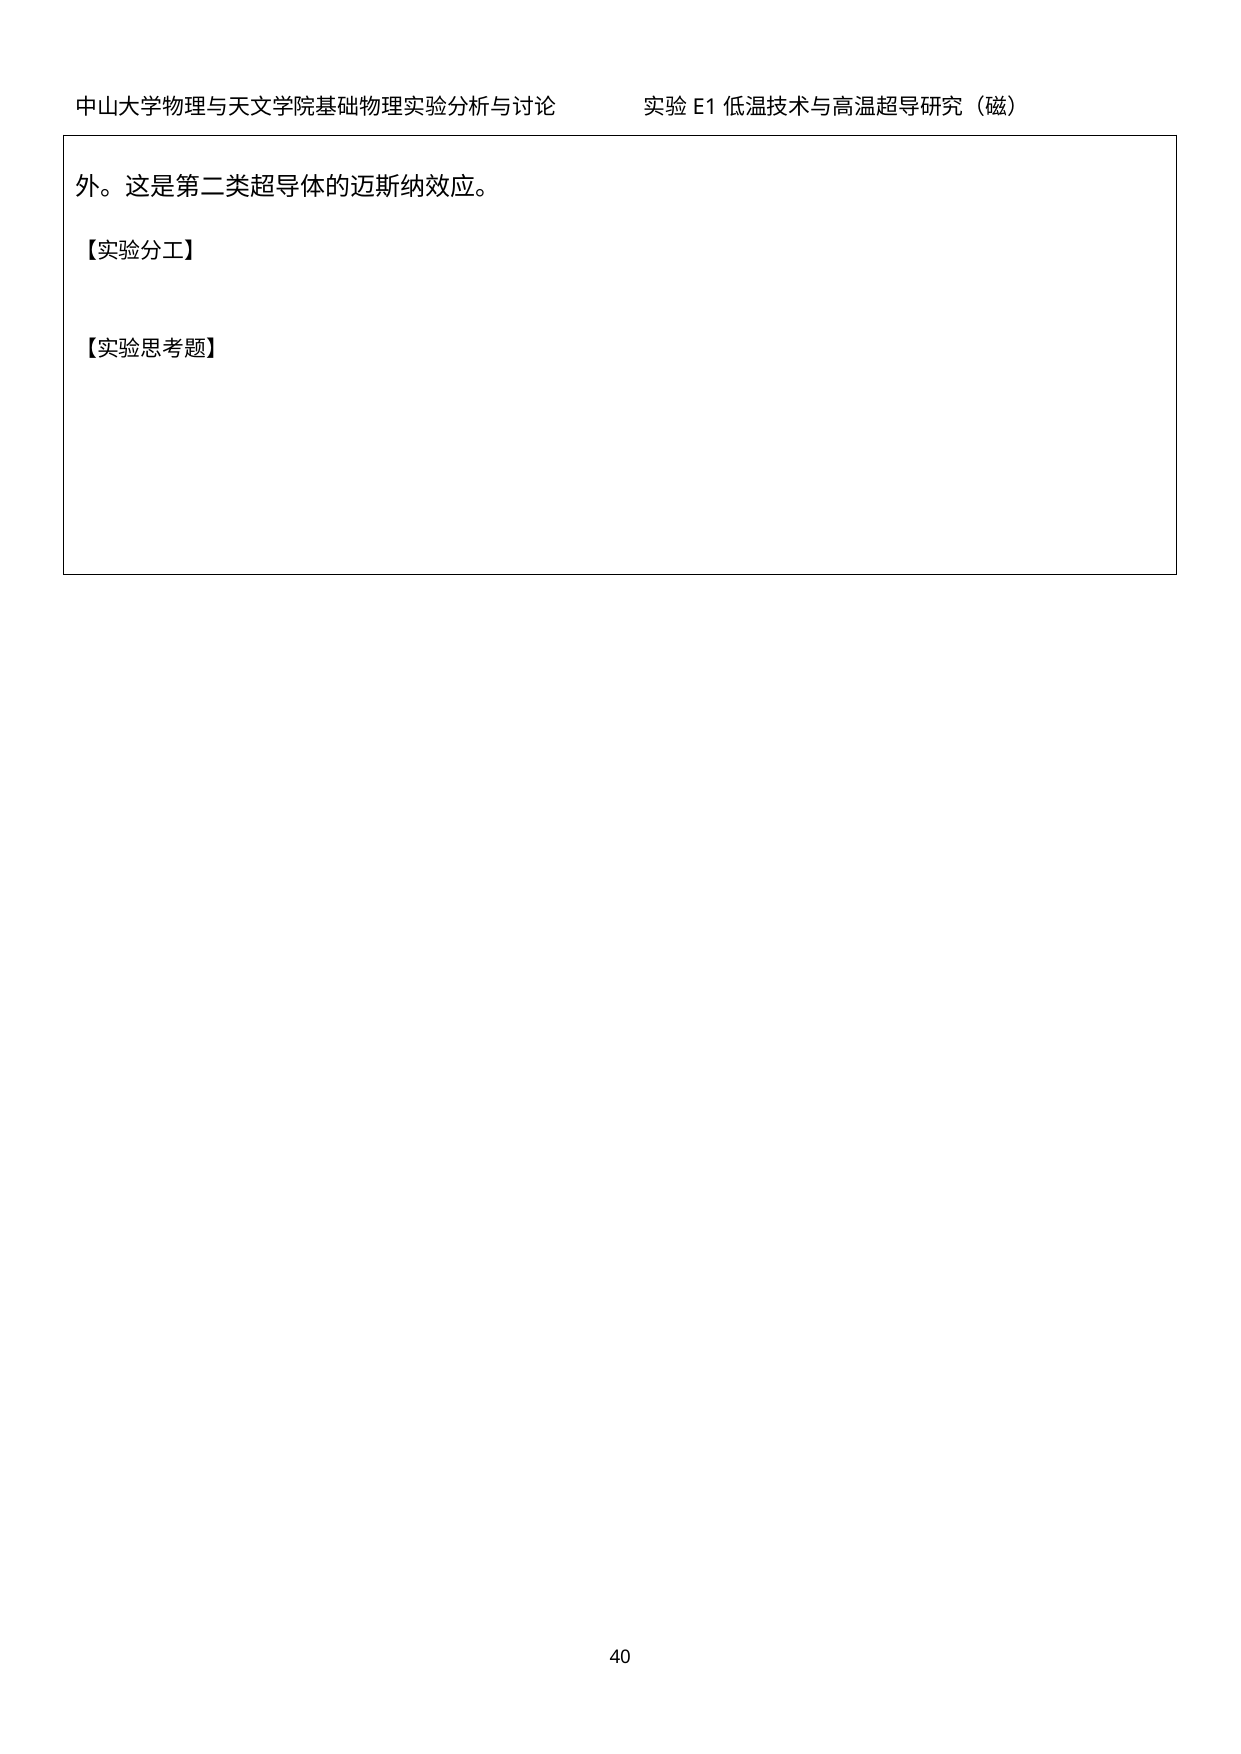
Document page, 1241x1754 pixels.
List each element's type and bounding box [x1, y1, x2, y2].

table_header [64, 136, 1176, 574]
